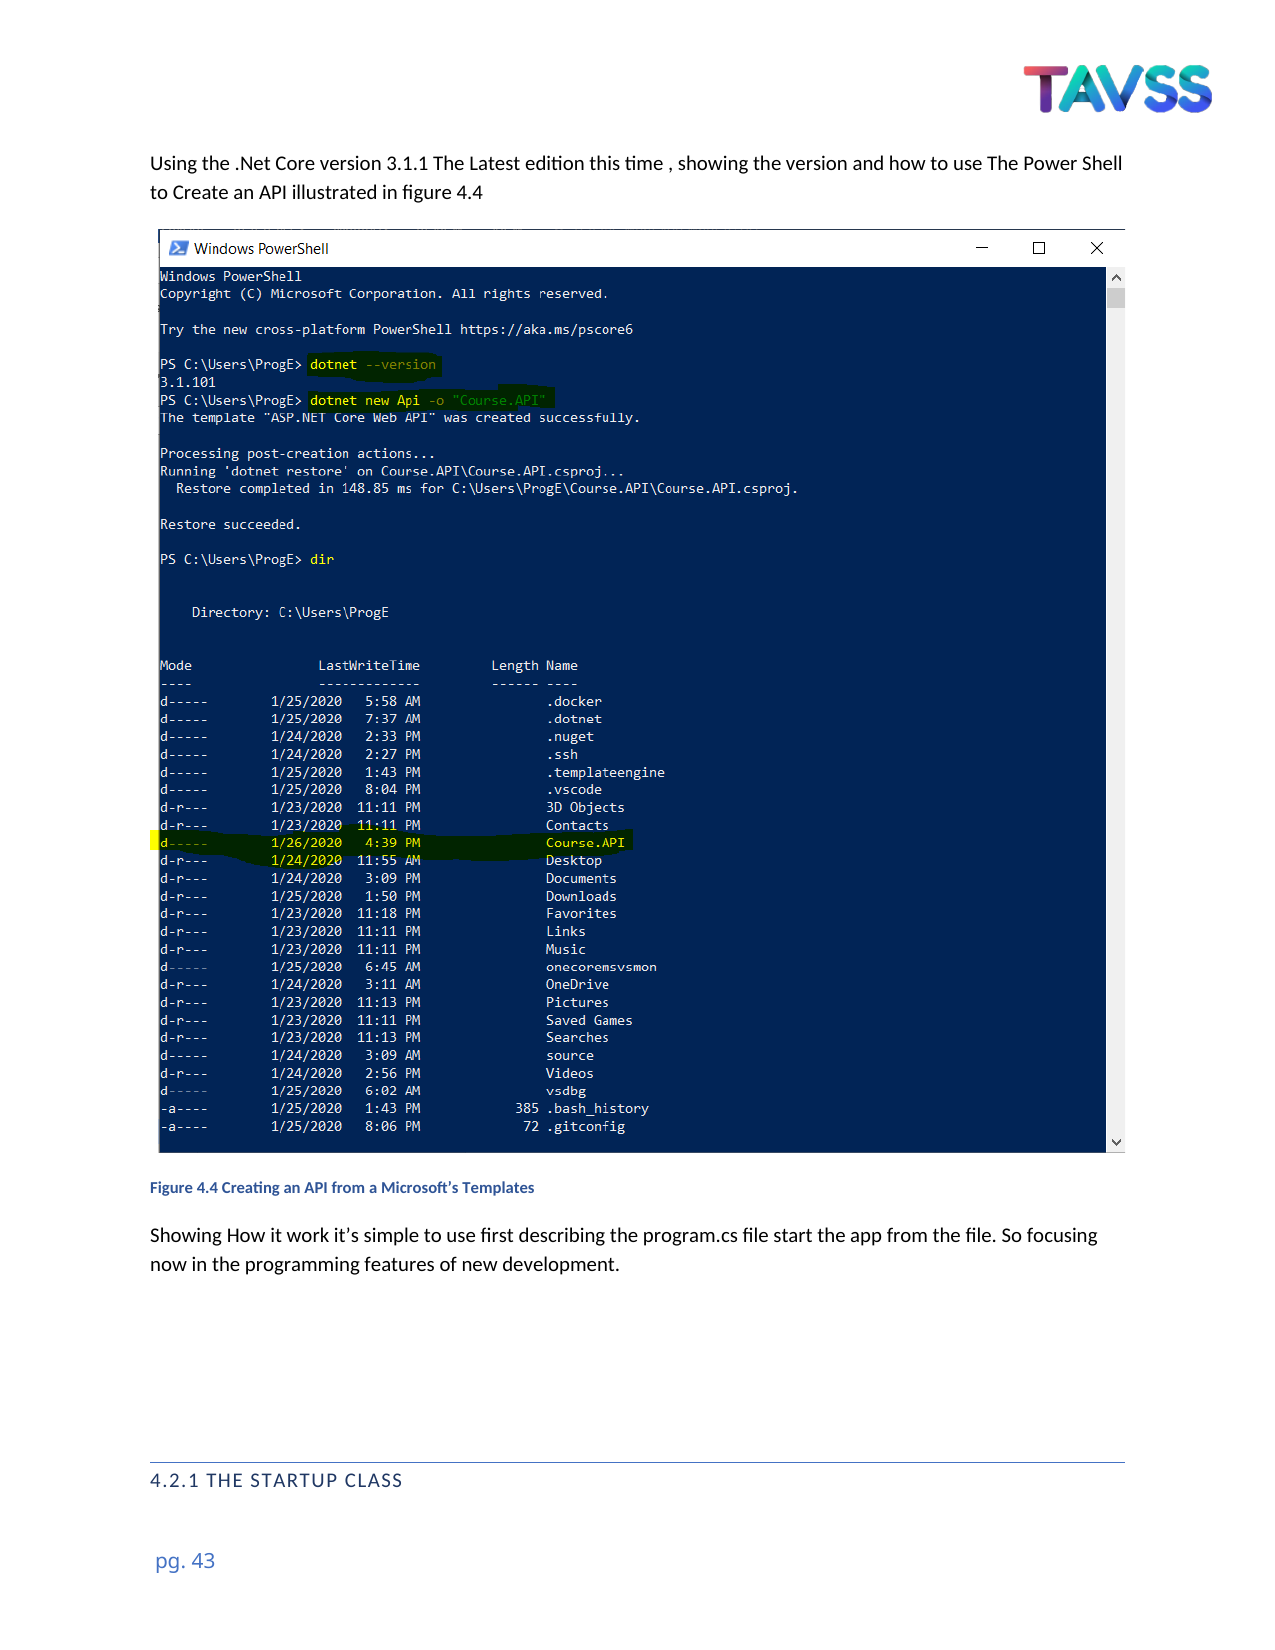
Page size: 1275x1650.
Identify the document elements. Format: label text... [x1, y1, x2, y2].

subtitle 4.2.1 The Startup Class [150, 1463, 1125, 1492]
text Showing How it work it’s simple to use first describing the program.cs file start the app from the file. So focusing now in the programming features of new development. [150, 1222, 1125, 1276]
picture [1002, 41, 1236, 135]
text Using the .Net Core version 3.1.1 The Latest edition this time , showing the version and how to use The Power Shell to Create an API illustrated in figure 4.4 [150, 150, 1125, 204]
picture [150, 229, 1125, 1153]
text Figure 4.4 Creating an API from a Microsoft’s Templates [150, 1178, 1125, 1198]
